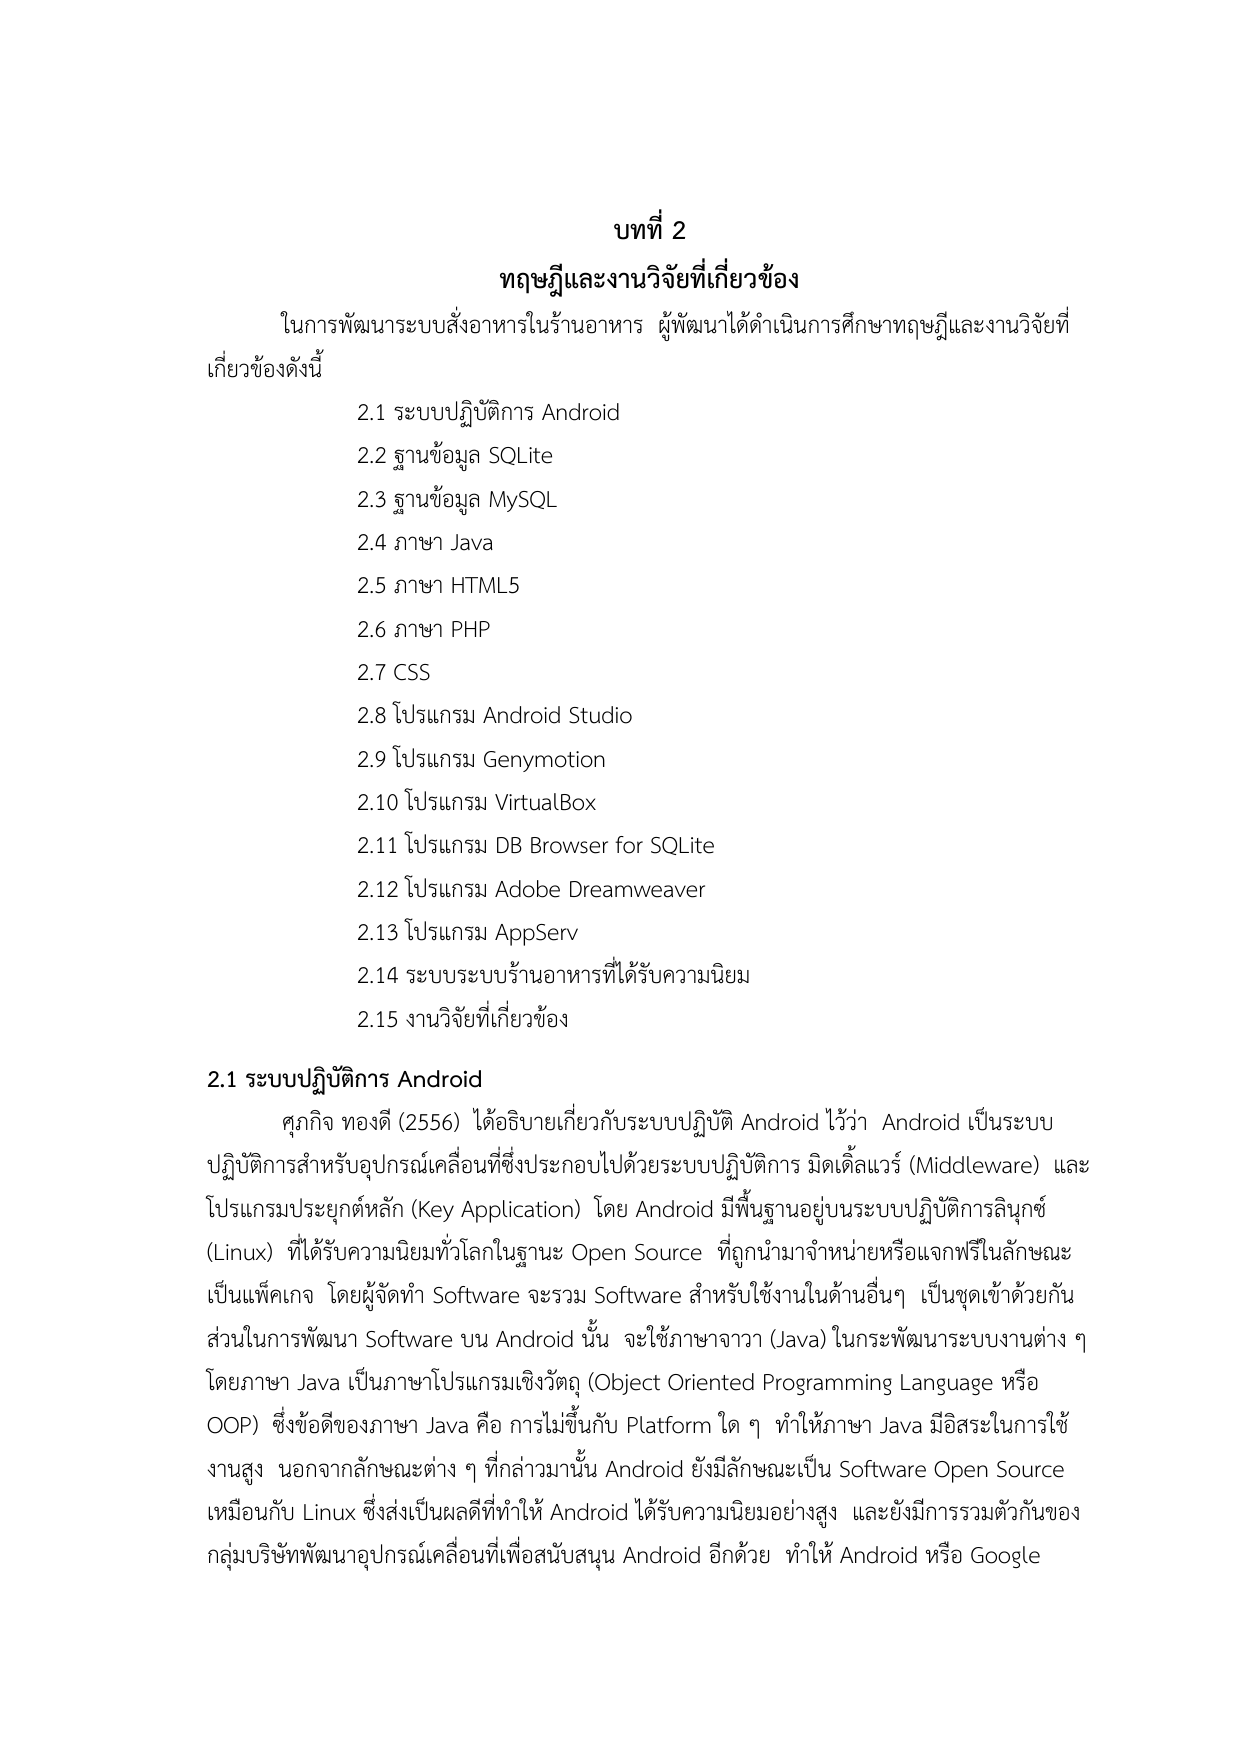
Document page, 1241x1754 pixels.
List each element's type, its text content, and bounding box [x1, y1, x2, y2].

text 2.15 งานวิจัยที่เกี่ยวข้อง [282, 998, 1092, 1035]
text 2.9 โปรแกรม Genymotion [282, 738, 1092, 775]
text 2.14 ระบบระบบร้านอาหารที่ได้รับความนิยม [357, 954, 1092, 992]
text 2.12 โปรแกรม Adobe Dreamweaver [282, 868, 1092, 905]
text 2.11 โปรแกรม DB Browser for SQLite [282, 824, 1092, 862]
text 2.4 ภาษา Java [207, 521, 1092, 559]
text 2.7 CSS [282, 651, 1092, 689]
text 2.6 ภาษา PHP [282, 608, 1092, 645]
text 2.8 โปรแกรม Android Studio [282, 694, 1092, 732]
text ทฤษฎีและงานวิจัยที่เกี่ยวข้อง [207, 256, 1092, 298]
text บทที่ 2 [207, 207, 1092, 249]
text 2.1 ระบบปฏิบัติการ Android [207, 391, 1092, 429]
text 2.5 ภาษา HTML5 [207, 564, 1092, 602]
text 2.13 โปรแกรม AppServ [282, 911, 1092, 949]
text 2.2 ฐานข้อมูล SQLite [207, 434, 1092, 472]
text 2.10 โปรแกรม VirtualBox [282, 781, 1092, 819]
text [207, 1101, 1092, 1572]
text 2.3 ฐานข้อมูล MySQL [207, 478, 1092, 515]
text 2.1 ระบบปฏิบัติการ Android [207, 1058, 1092, 1095]
text ในการพัฒนาระบบสั่งอาหารในร้านอาหาร ผู้พัฒนาได้ดำเนินการศึกษาทฤษฎีและงานวิจัยที่เกี่ยวข้องดังนี้ [207, 304, 1092, 385]
